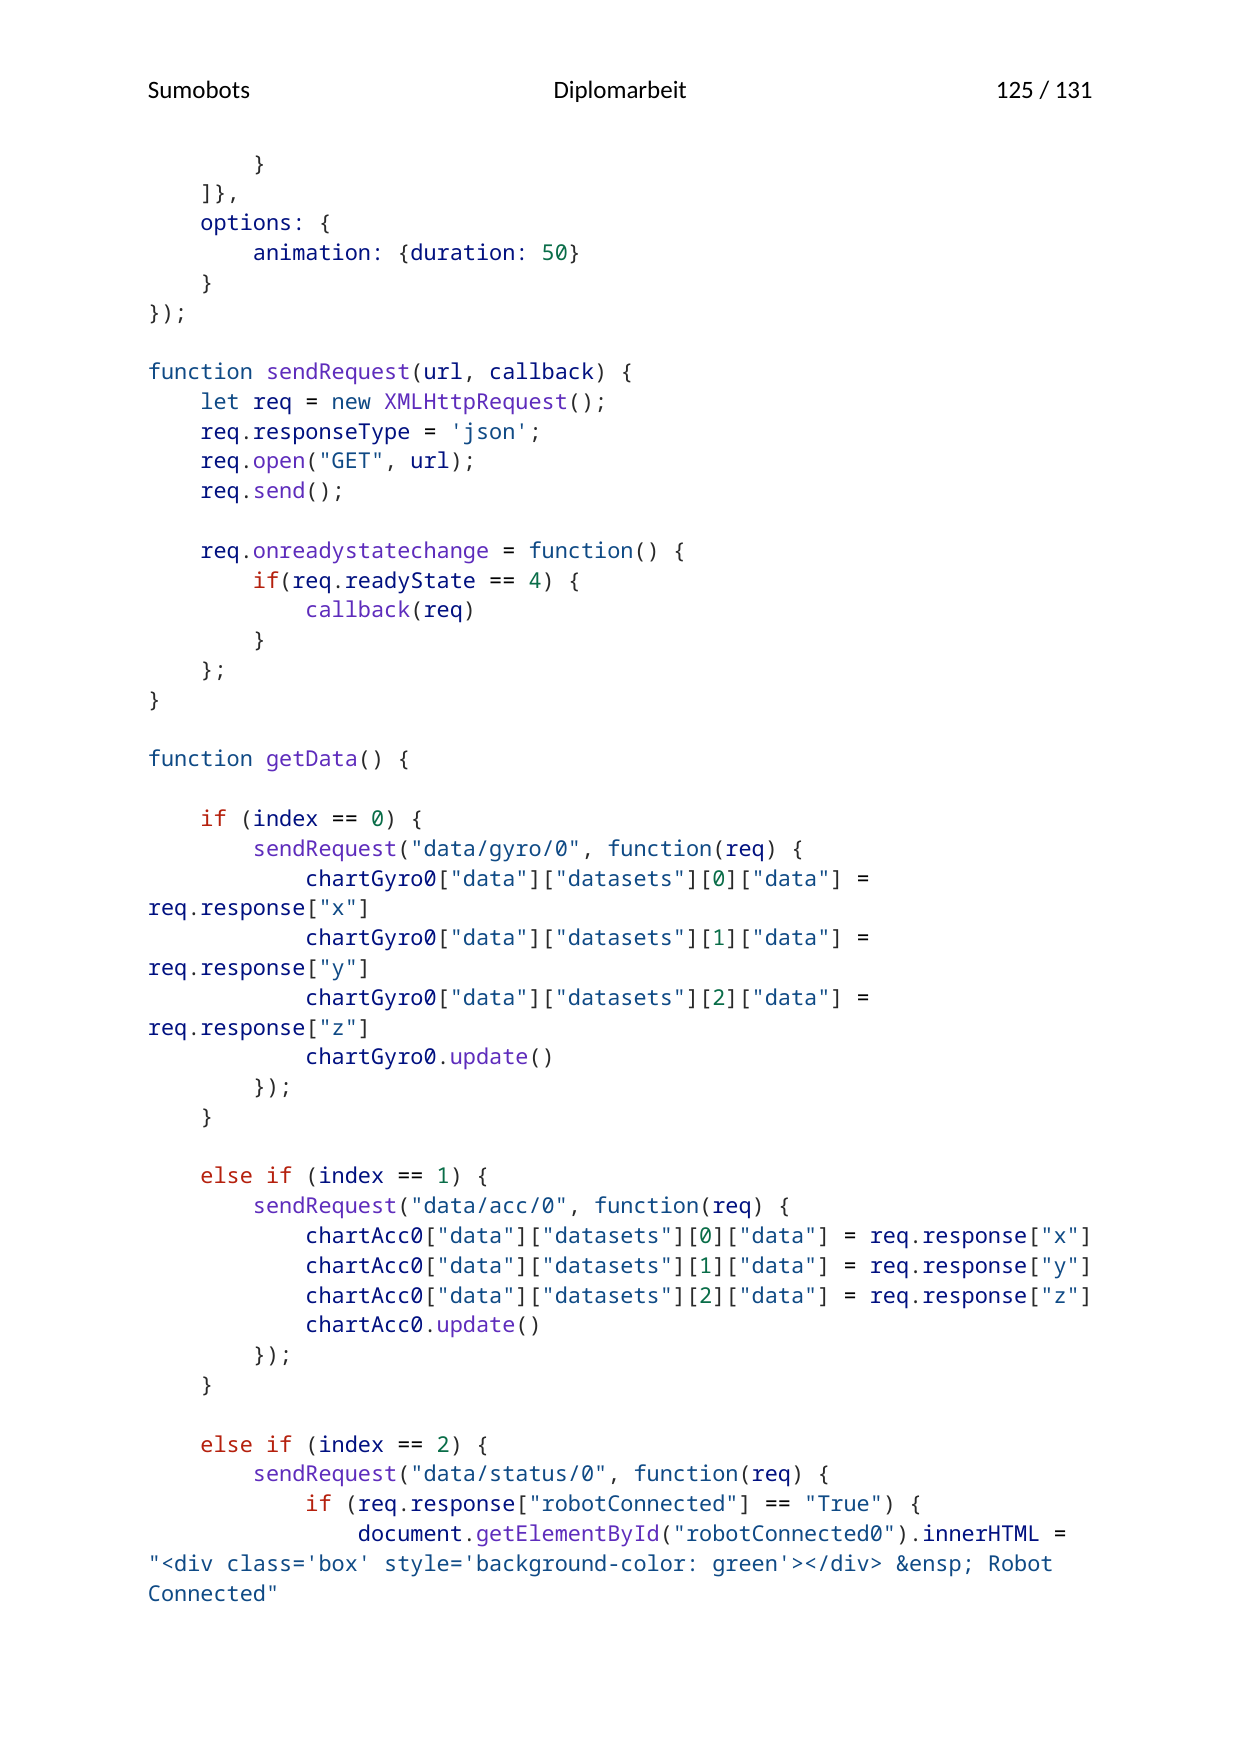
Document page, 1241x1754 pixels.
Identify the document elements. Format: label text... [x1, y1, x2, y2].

text ]}, [148, 177, 1093, 207]
text animation: {duration: 50} [148, 237, 1093, 267]
text let req = new XMLHttpRequest(); [148, 386, 1093, 416]
text if (index == 0) { [148, 803, 1093, 833]
text req.open("GET", url); [148, 446, 1093, 475]
text sendRequest("data/status/0", function(req) { [148, 1458, 1093, 1488]
text }); [148, 1071, 1093, 1101]
text req.onreadystatechange = function() { [148, 535, 1093, 565]
text else if (index == 2) { [148, 1429, 1093, 1458]
text sendRequest("data/acc/0", function(req) { [148, 1190, 1093, 1220]
text }); [148, 297, 1093, 326]
text chartGyro0["data"]["datasets"][2]["data"] = req.response["z"] [148, 982, 1093, 1041]
text } [148, 624, 1093, 654]
text else if (index == 1) { [148, 1161, 1093, 1190]
text callback(req) [148, 594, 1093, 624]
text chartGyro0["data"]["datasets"][0]["data"] = req.response["x"] [148, 863, 1093, 922]
text chartAcc0.update() [148, 1309, 1093, 1339]
text function sendRequest(url, callback) { [148, 356, 1093, 386]
text chartGyro0.update() [148, 1041, 1093, 1071]
text }); [148, 1339, 1093, 1369]
text if (req.response["robotConnected"] == "True") { [148, 1488, 1093, 1518]
text document.getElementById("robotConnected0").innerHTML = "<div class='box' style='background-color: green'></div> &ensp; Robot Connected" [148, 1518, 1093, 1607]
text } [148, 1101, 1093, 1131]
text } [148, 148, 1093, 177]
text options: { [148, 207, 1093, 237]
text } [148, 684, 1093, 714]
text chartAcc0["data"]["datasets"][0]["data"] = req.response["x"] [148, 1220, 1093, 1250]
text }; [148, 654, 1093, 684]
text if(req.readyState == 4) { [148, 565, 1093, 594]
text chartAcc0["data"]["datasets"][1]["data"] = req.response["y"] [148, 1250, 1093, 1280]
text } [148, 1369, 1093, 1399]
text chartGyro0["data"]["datasets"][1]["data"] = req.response["y"] [148, 922, 1093, 982]
text req.send(); [148, 475, 1093, 505]
text } [148, 267, 1093, 297]
text sendRequest("data/gyro/0", function(req) { [148, 833, 1093, 863]
text function getData() { [148, 743, 1093, 773]
text chartAcc0["data"]["datasets"][2]["data"] = req.response["z"] [148, 1280, 1093, 1309]
text req.responseType = 'json'; [148, 416, 1093, 446]
